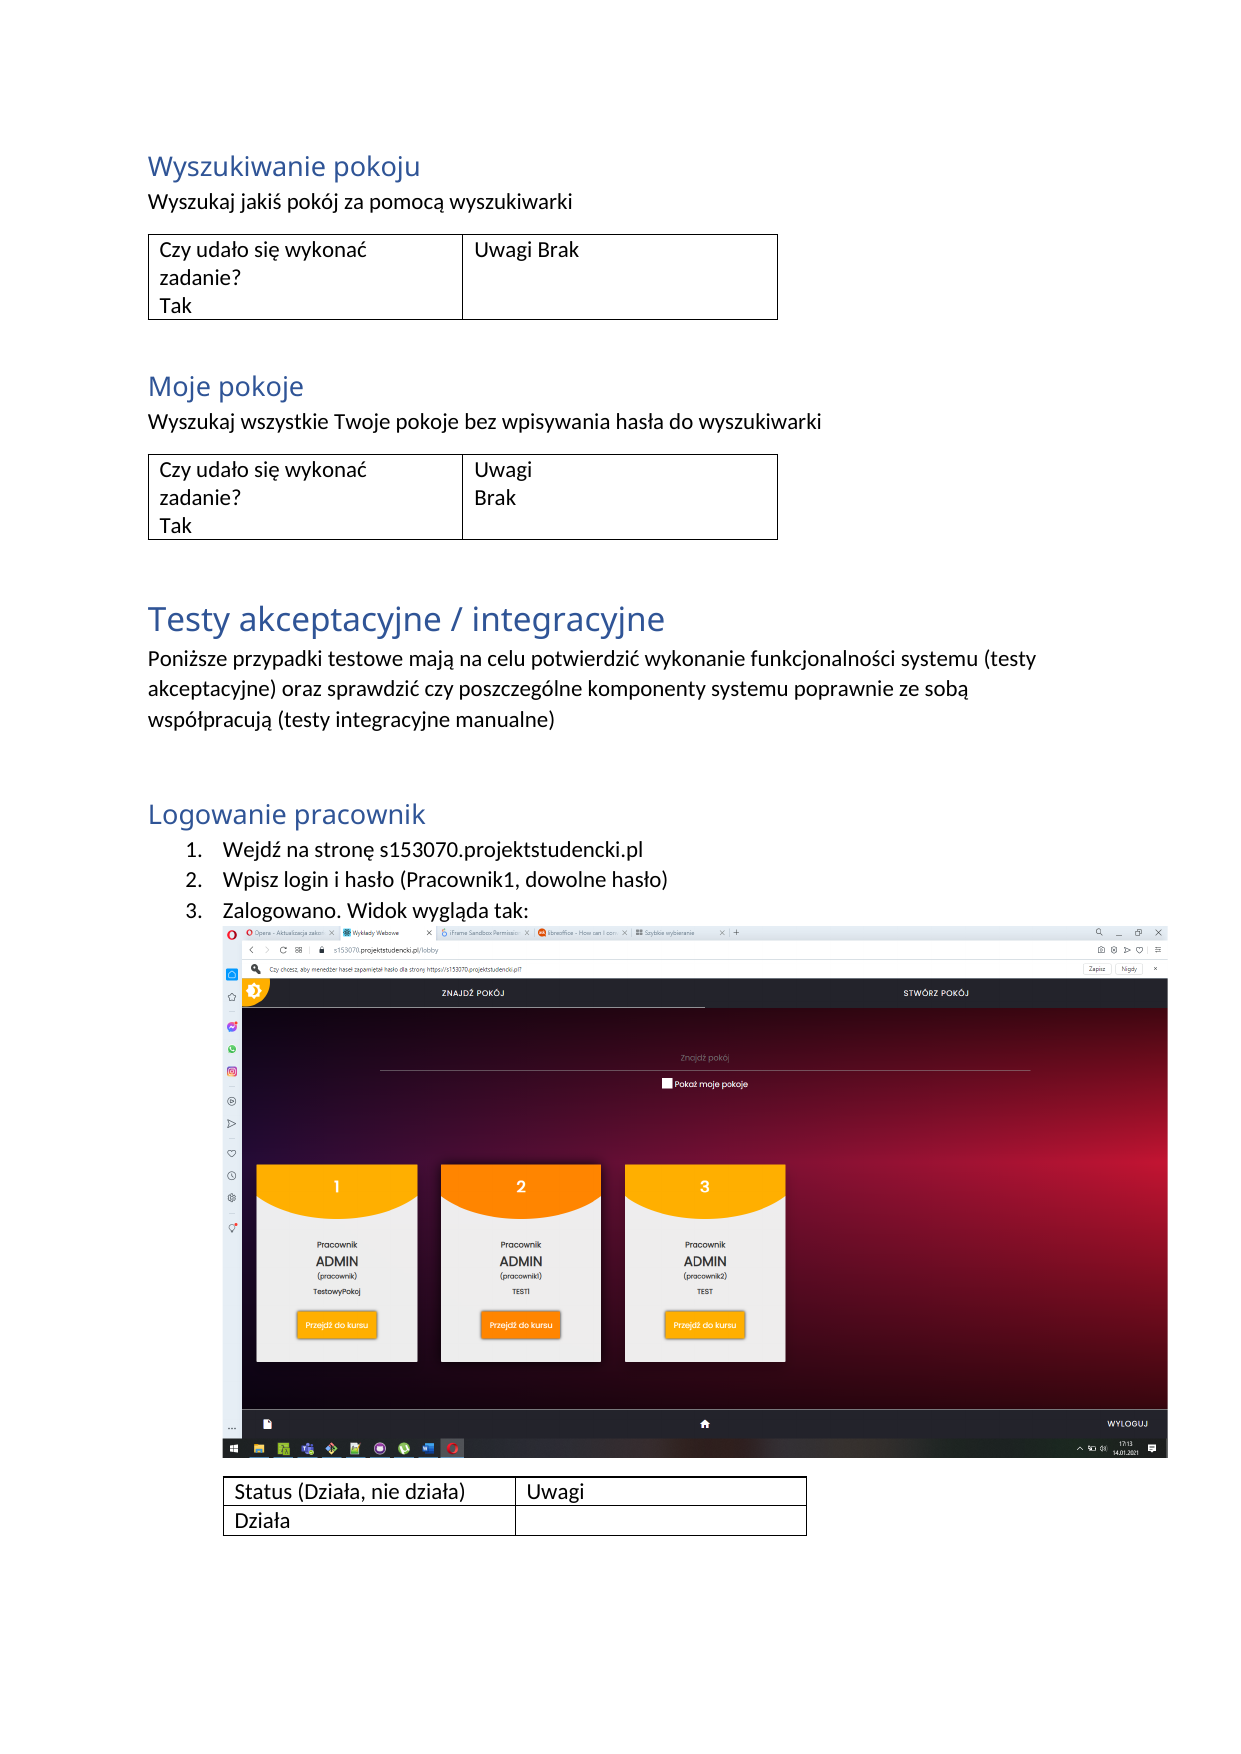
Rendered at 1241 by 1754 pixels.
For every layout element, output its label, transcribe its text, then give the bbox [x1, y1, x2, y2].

table_cell [516, 1506, 806, 1534]
table_header Czy udało się wykonać zadanie? Tak [149, 235, 462, 319]
list Wpisz login i hasło (Pracownik1, dowolne hasło) [185, 866, 1093, 893]
table_header Uwagi Brak [463, 235, 777, 319]
text Wyszukaj wszystkie Twoje pokoje bez wpisywania hasła do wyszukiwarki [148, 407, 1093, 435]
table_cell Działa [224, 1506, 515, 1534]
table_header Status (Działa, nie działa) [224, 1478, 515, 1505]
table_header Uwagi [516, 1478, 806, 1505]
text Wyszukaj jakiś pokój za pomocą wyszukiwarki [148, 187, 1093, 215]
subtitle Logowanie pracownik [148, 796, 1093, 832]
table_header Czy udało się wykonać zadanie? Tak [149, 455, 462, 539]
table_header Uwagi Brak [463, 455, 777, 539]
list Wejdź na stronę s153070.projektstudencki.pl [185, 835, 1093, 863]
subtitle Moje pokoje [148, 367, 1093, 404]
subtitle Wyszukiwanie pokoju [148, 148, 1093, 184]
text Poniższe przypadki testowe mają na celu potwierdzić wykonanie funkcjonalności systemu (testy akceptacyjne) oraz sprawdzić czy poszczególne komponenty systemu poprawnie ze sobą współpracują (testy integracyjne manualne) [148, 644, 1093, 733]
subtitle Testy akceptacyjne / integracyjne [148, 595, 1093, 641]
picture [222, 926, 1168, 1458]
